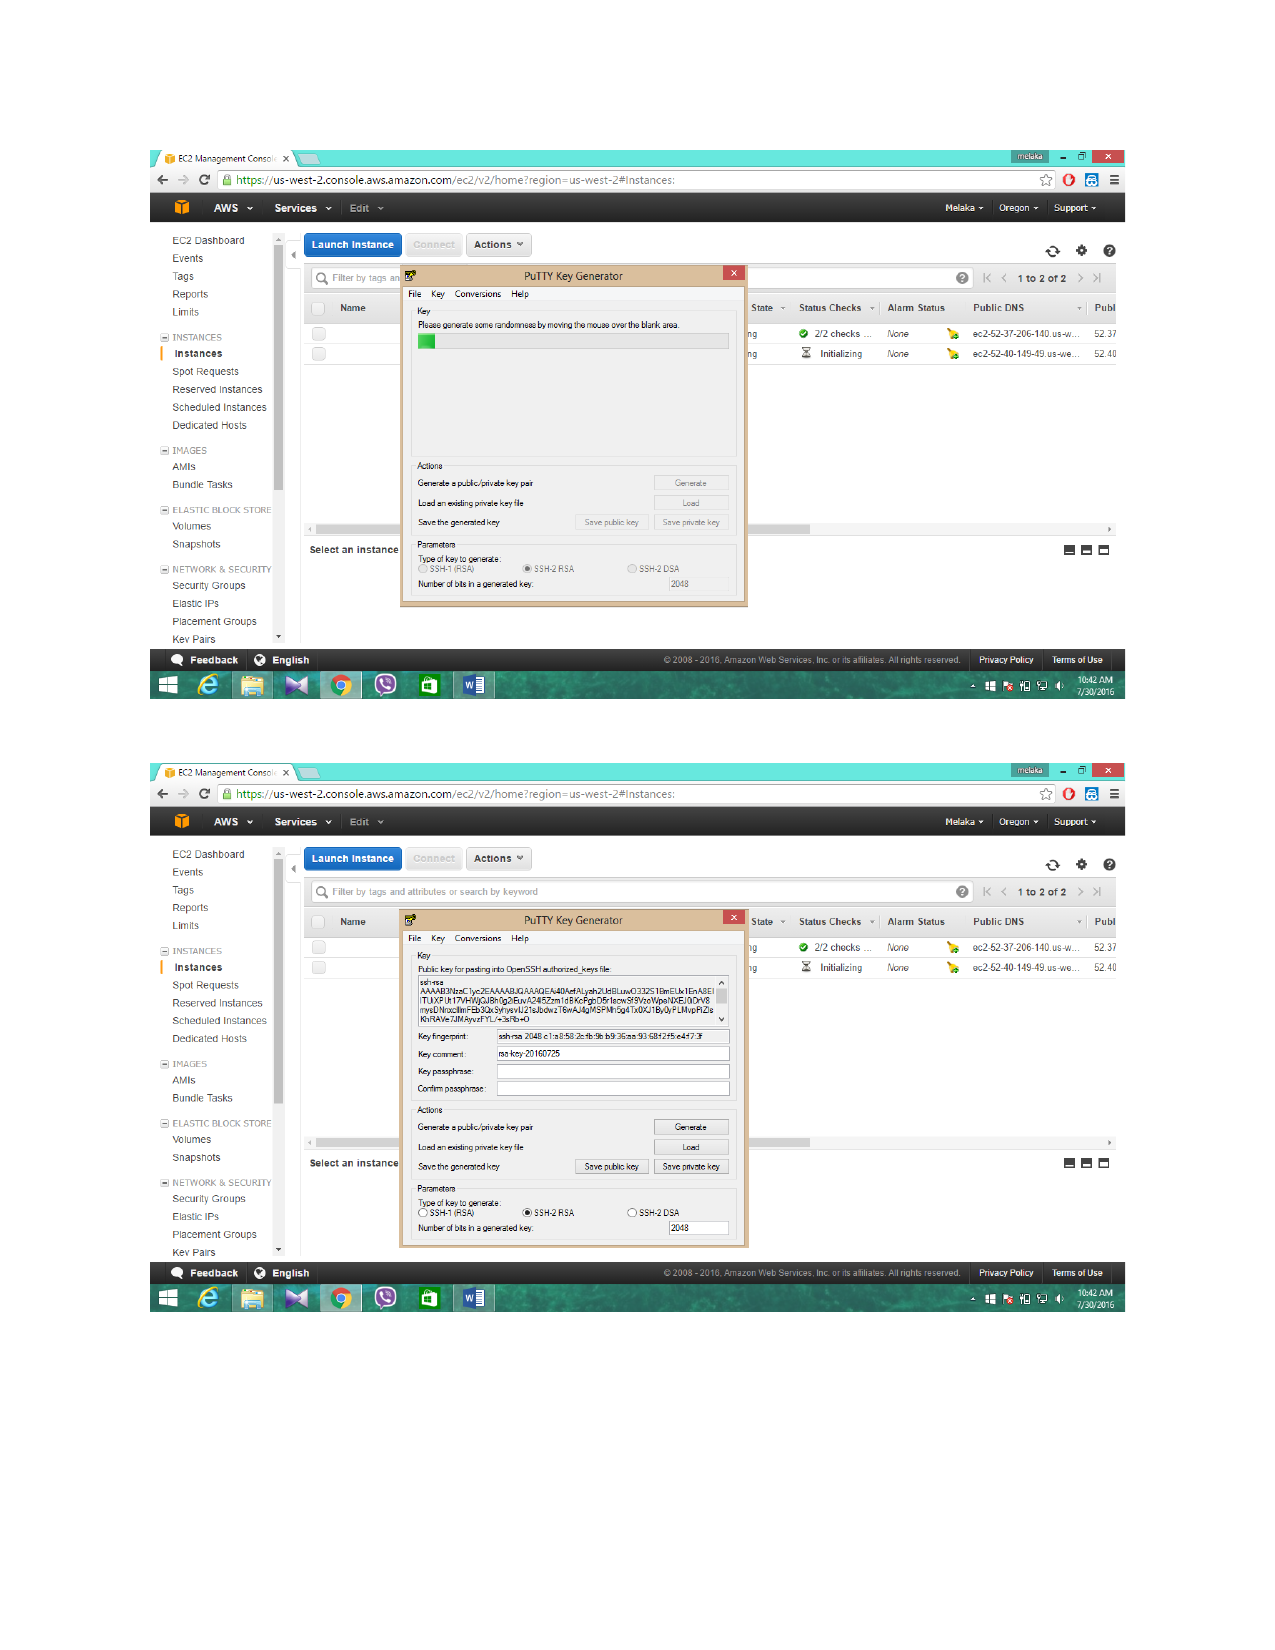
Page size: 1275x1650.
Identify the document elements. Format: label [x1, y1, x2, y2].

picture [150, 763, 1125, 1312]
picture [150, 150, 1125, 699]
